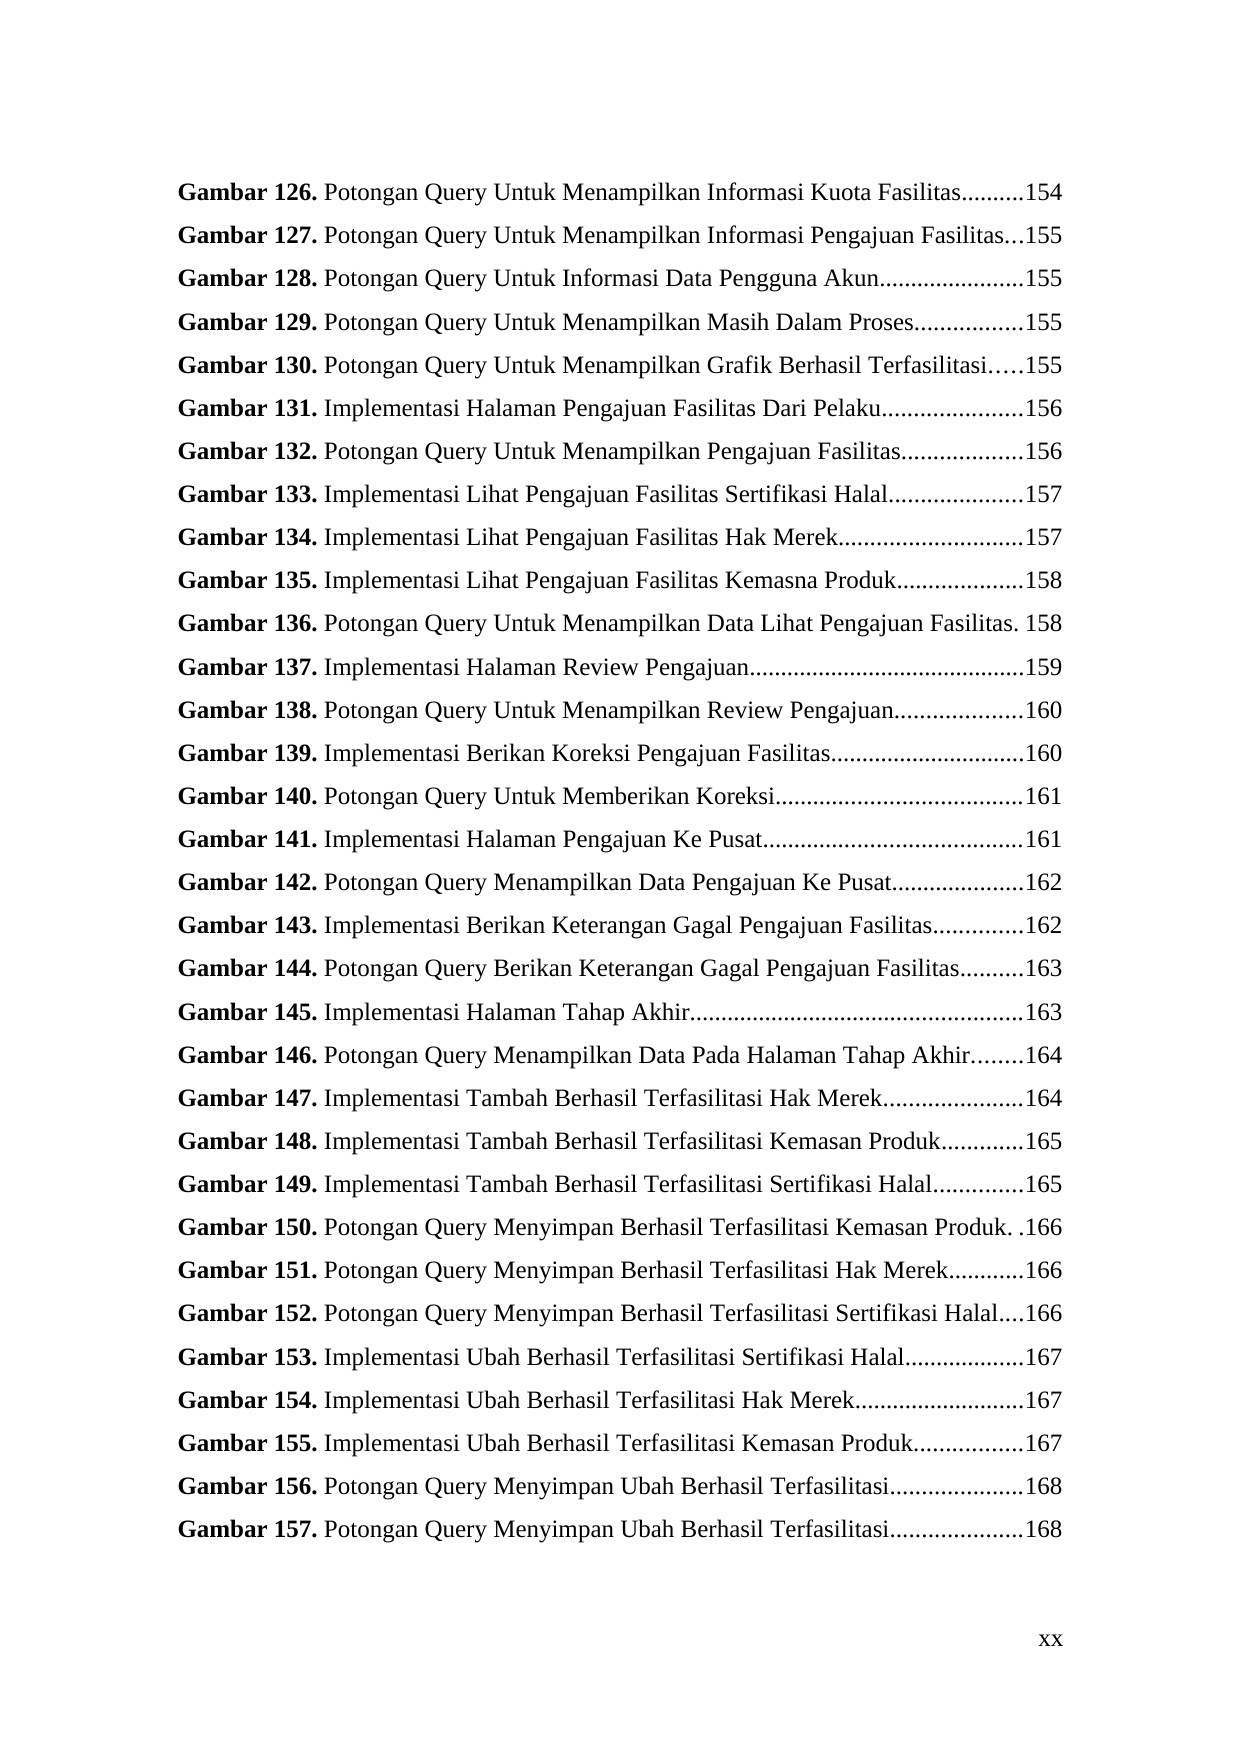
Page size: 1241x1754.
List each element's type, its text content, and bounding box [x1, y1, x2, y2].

text Gambar 130. Potongan Query Untuk Menampilkan Grafik Berhasil Terfasilitasi 155 [177, 350, 1063, 378]
text Gambar 140. Potongan Query Untuk Memberikan Koreksi 161 [177, 781, 1063, 810]
text Gambar 128. Potongan Query Untuk Informasi Data Pengguna Akun 155 [177, 263, 1063, 292]
text Gambar 156. Potongan Query Menyimpan Ubah Berhasil Terfasilitasi 168 [177, 1471, 1063, 1500]
text Gambar 136. Potongan Query Untuk Menampilkan Data Lihat Pengajuan Fasilitas 158 [177, 608, 1063, 637]
text Gambar 154. Implementasi Ubah Berhasil Terfasilitasi Hak Merek 167 [177, 1385, 1063, 1413]
text Gambar 145. Implementasi Halaman Tahap Akhir 163 [177, 997, 1063, 1025]
text Gambar 131. Implementasi Halaman Pengajuan Fasilitas Dari Pelaku 156 [177, 393, 1063, 422]
text Gambar 132. Potongan Query Untuk Menampilkan Pengajuan Fasilitas 156 [177, 436, 1063, 465]
text Gambar 134. Implementasi Lihat Pengajuan Fasilitas Hak Merek 157 [177, 522, 1063, 551]
text Gambar 137. Implementasi Halaman Review Pengajuan 159 [177, 652, 1063, 680]
text Gambar 143. Implementasi Berikan Keterangan Gagal Pengajuan Fasilitas 162 [177, 910, 1063, 939]
text Gambar 152. Potongan Query Menyimpan Berhasil Terfasilitasi Sertifikasi Halal 166 [177, 1298, 1063, 1327]
text Gambar 150. Potongan Query Menyimpan Berhasil Terfasilitasi Kemasan Produk 166 [177, 1212, 1063, 1241]
text Gambar 148. Implementasi Tambah Berhasil Terfasilitasi Kemasan Produk 165 [177, 1126, 1063, 1155]
text Gambar 153. Implementasi Ubah Berhasil Terfasilitasi Sertifikasi Halal 167 [177, 1342, 1063, 1370]
text Gambar 144. Potongan Query Berikan Keterangan Gagal Pengajuan Fasilitas 163 [177, 953, 1063, 982]
text Gambar 151. Potongan Query Menyimpan Berhasil Terfasilitasi Hak Merek 166 [177, 1255, 1063, 1284]
text Gambar 126. Potongan Query Untuk Menampilkan Informasi Kuota Fasilitas 154 [177, 177, 1063, 206]
text Gambar 129. Potongan Query Untuk Menampilkan Masih Dalam Proses 155 [177, 307, 1063, 335]
text Gambar 127. Potongan Query Untuk Menampilkan Informasi Pengajuan Fasilitas 155 [177, 220, 1063, 249]
text Gambar 135. Implementasi Lihat Pengajuan Fasilitas Kemasna Produk 158 [177, 565, 1063, 594]
text Gambar 141. Implementasi Halaman Pengajuan Ke Pusat 161 [177, 824, 1063, 853]
text Gambar 139. Implementasi Berikan Koreksi Pengajuan Fasilitas 160 [177, 738, 1063, 767]
text Gambar 147. Implementasi Tambah Berhasil Terfasilitasi Hak Merek 164 [177, 1083, 1063, 1112]
text Gambar 138. Potongan Query Untuk Menampilkan Review Pengajuan 160 [177, 695, 1063, 723]
text Gambar 155. Implementasi Ubah Berhasil Terfasilitasi Kemasan Produk 167 [177, 1428, 1063, 1457]
text Gambar 146. Potongan Query Menampilkan Data Pada Halaman Tahap Akhir 164 [177, 1040, 1063, 1068]
text Gambar 157. Potongan Query Menyimpan Ubah Berhasil Terfasilitasi 168 [177, 1514, 1063, 1543]
text Gambar 142. Potongan Query Menampilkan Data Pengajuan Ke Pusat 162 [177, 867, 1063, 896]
text Gambar 133. Implementasi Lihat Pengajuan Fasilitas Sertifikasi Halal 157 [177, 479, 1063, 508]
text Gambar 149. Implementasi Tambah Berhasil Terfasilitasi Sertifikasi Halal 165 [177, 1169, 1063, 1198]
